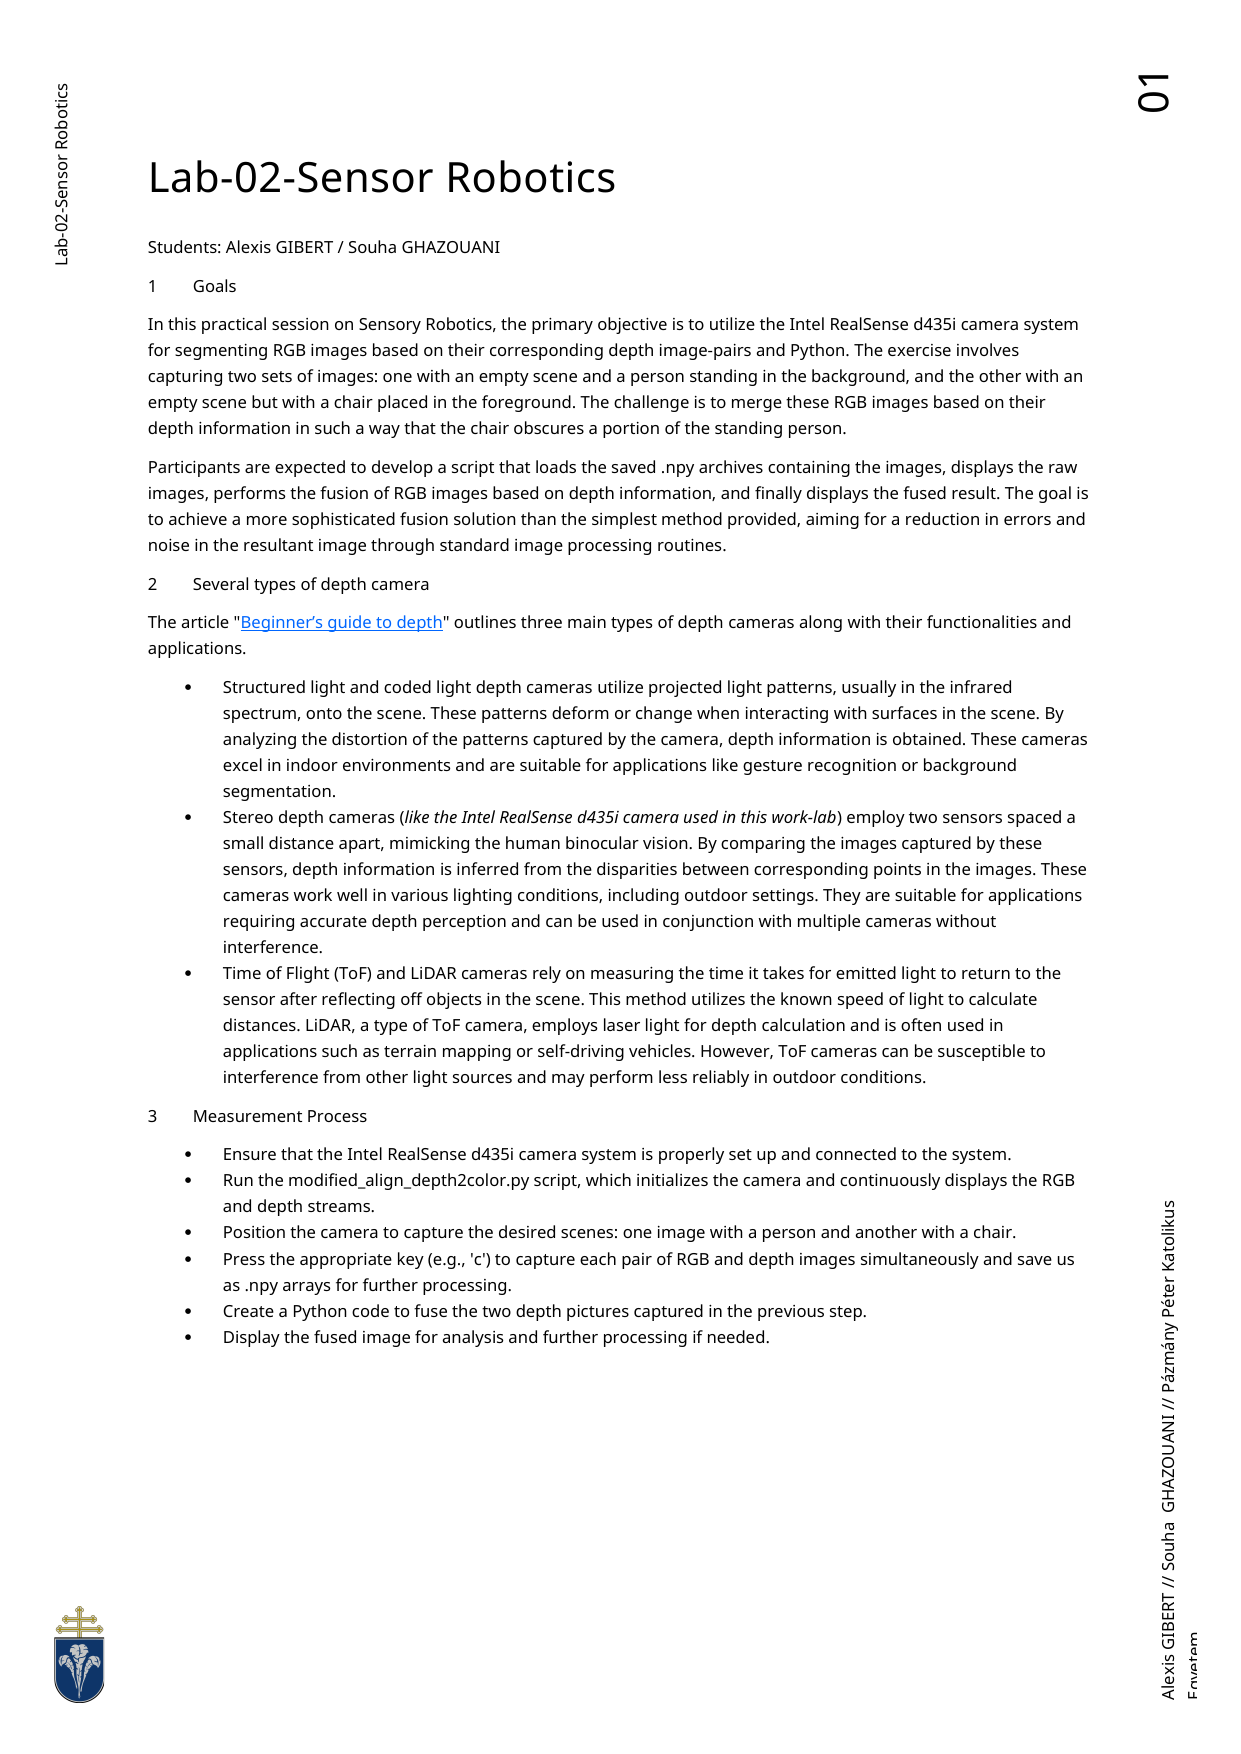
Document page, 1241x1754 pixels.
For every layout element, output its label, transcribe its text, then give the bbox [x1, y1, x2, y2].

list Structured light and coded light depth cameras utilize projected light patterns, usually in the infrared spectrum, onto the scene. These patterns deform or change when interacting with surfaces in the scene. By analyzing the distortion of the patterns captured by the camera, depth information is obtained. These cameras excel in indoor environments and are suitable for applications like gesture recognition or background segmentation. [185, 675, 1093, 802]
picture [54, 1606, 105, 1703]
list Display the fused image for analysis and further processing if needed. [185, 1325, 1093, 1348]
text Participants are expected to develop a script that loads the saved .npy archives containing the images, displays the raw images, performs the fusion of RGB images based on depth information, and finally displays the fused result. The goal is to achieve a more sophisticated fusion solution than the simplest method provided, aiming for a reduction in errors and noise in the resultant image through standard image processing routines. [148, 455, 1093, 556]
list Time of Flight (ToF) and LiDAR cameras rely on measuring the time it takes for emitted light to return to the sensor after reflecting off objects in the scene. This method utilizes the known speed of light to calculate distances. LiDAR, a type of ToF camera, employs laser light for depth calculation and is often used in applications such as terrain mapping or self-driving vehicles. However, ToF cameras can be susceptible to interference from other light sources and may perform less reliably in outdoor conditions. [185, 962, 1093, 1088]
text Students: Alexis GIBERT / Souha GHAZOUANI [148, 236, 1093, 258]
list Position the camera to capture the desired scenes: one image with a person and another with a chair. [185, 1221, 1093, 1244]
text In this practical session on Sensory Robotics, the primary objective is to utilize the Intel RealSense d435i camera system for segmenting RGB images based on their corresponding depth image-pairs and Python. The exercise involves capturing two sets of images: one with an empty scene and a person standing in the background, and the other with an empty scene but with a chair placed in the foreground. The challenge is to merge these RGB images based on their depth information in such a way that the chair obscures a portion of the standing person. [148, 313, 1093, 439]
subtitle Goals [148, 274, 1093, 297]
subtitle Measurement Process [148, 1104, 1093, 1127]
list Ensure that the Intel RealSense d435i camera system is properly set up and connected to the system. [185, 1143, 1093, 1166]
list Press the appropriate key (e.g., 'c') to capture each pair of RGB and depth images simultaneously and save us as .npy arrays for further processing. [185, 1247, 1093, 1296]
list Stereo depth cameras (like the Intel RealSense d435i camera used in this work-lab) employ two sensors spaced a small distance apart, mimicking the human binocular vision. By comparing the images captured by these sensors, depth information is inferred from the disparities between corresponding points in the images. These cameras work well in various lighting conditions, including outdoor settings. They are suitable for applications requiring accurate depth perception and can be used in conjunction with multiple cameras without interference. [185, 805, 1093, 958]
subtitle Several types of depth camera [148, 572, 1093, 595]
list Run the modified_align_depth2color.py script, which initializes the camera and continuously displays the RGB and depth streams. [185, 1169, 1093, 1218]
list Create a Python code to fuse the two depth pictures captured in the previous step. [185, 1299, 1093, 1322]
text The article "Beginner’s guide to depth" outlines three main types of depth cameras along with their functionalities and applications. [148, 611, 1093, 659]
